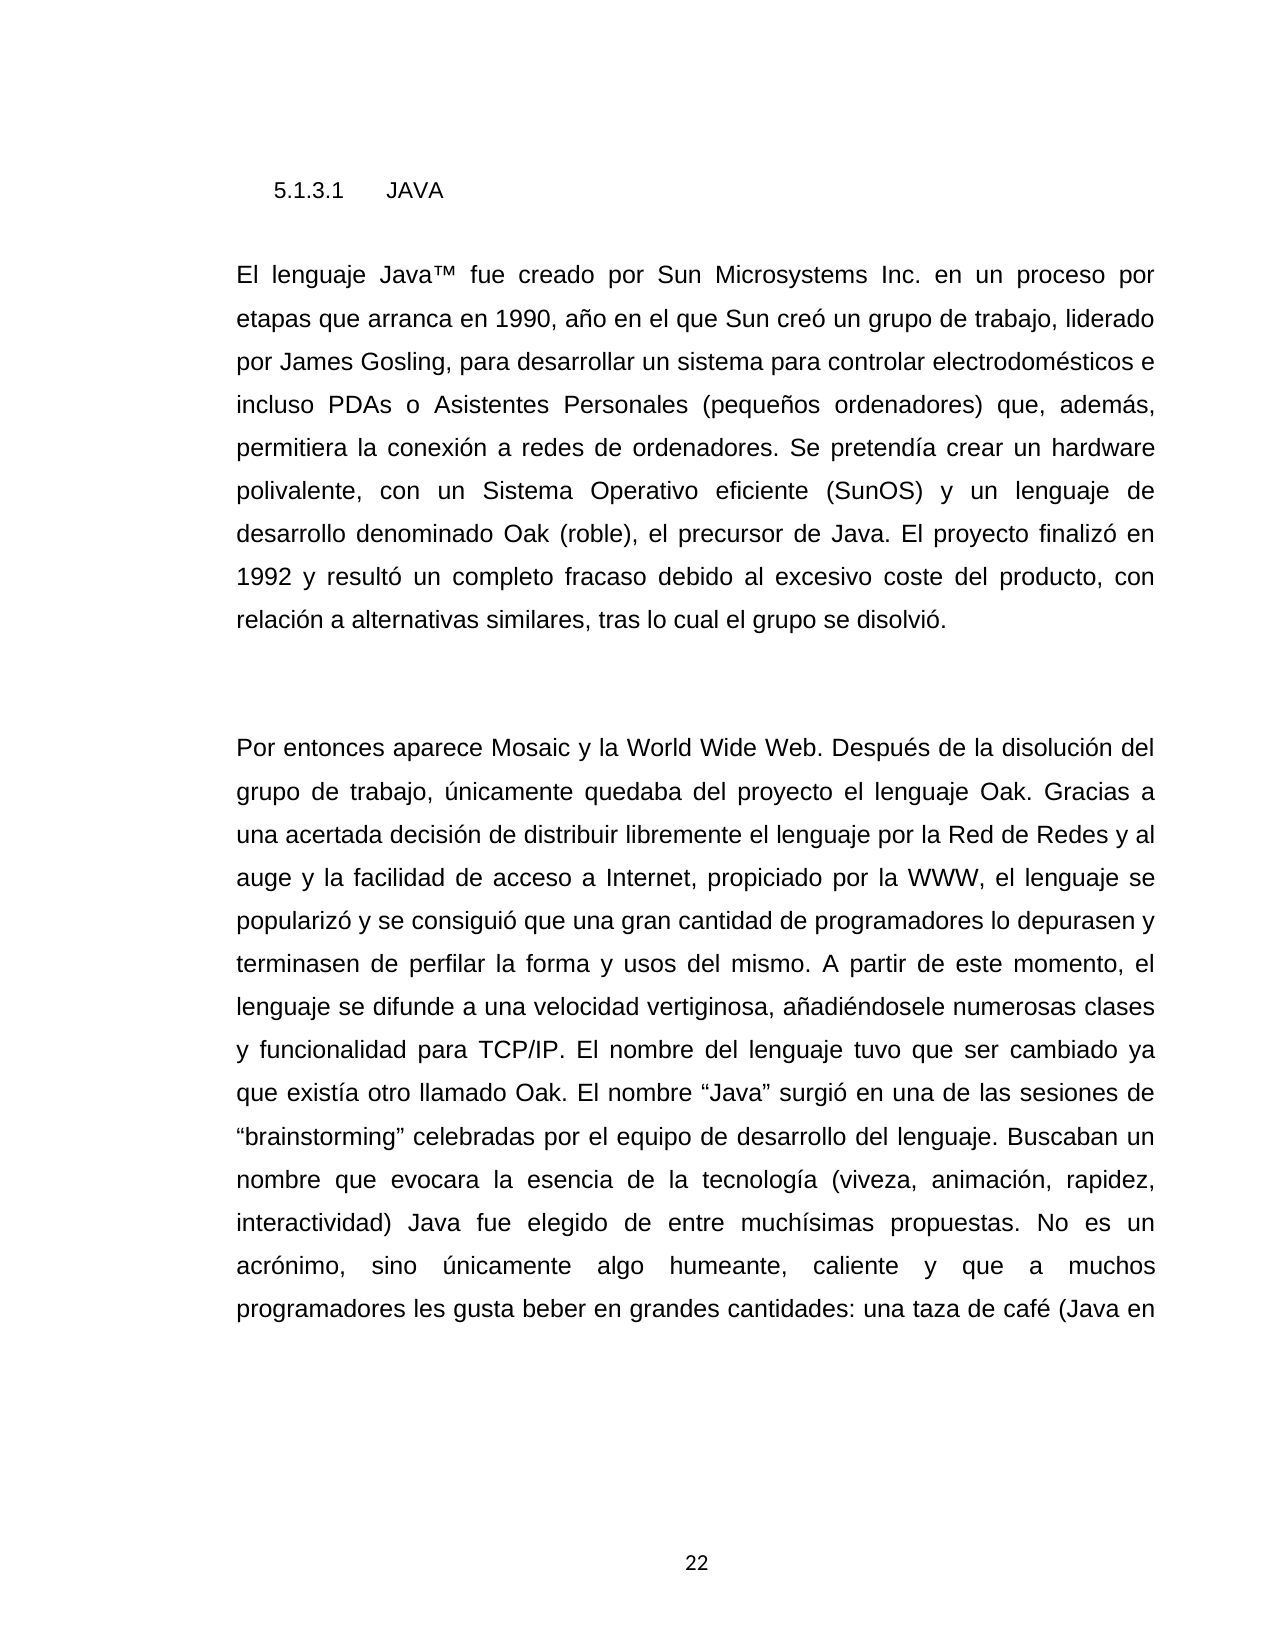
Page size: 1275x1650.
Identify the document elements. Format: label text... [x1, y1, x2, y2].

text El lenguaje Java™ fue creado por Sun Microsystems Inc. en un proceso por etapas que arranca en 1990, año en el que Sun creó un grupo de trabajo, liderado por James Gosling, para desarrollar un sistema para controlar electrodomésticos e incluso PDAs o Asistentes Personales (pequeños ordenadores) que, además, permitiera la conexión a redes de ordenadores. Se pretendía crear un hardware polivalente, con un Sistema Operativo eficiente (SunOS) y un lenguaje de desarrollo denominado Oak (roble), el precursor de Java. El proyecto finalizó en 1992 y resultó un completo fracaso debido al excesivo coste del producto, con relación a alternativas similares, tras lo cual el grupo se disolvió. [236, 260, 1157, 634]
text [236, 733, 1157, 1366]
subtitle JAVA [274, 177, 1157, 203]
